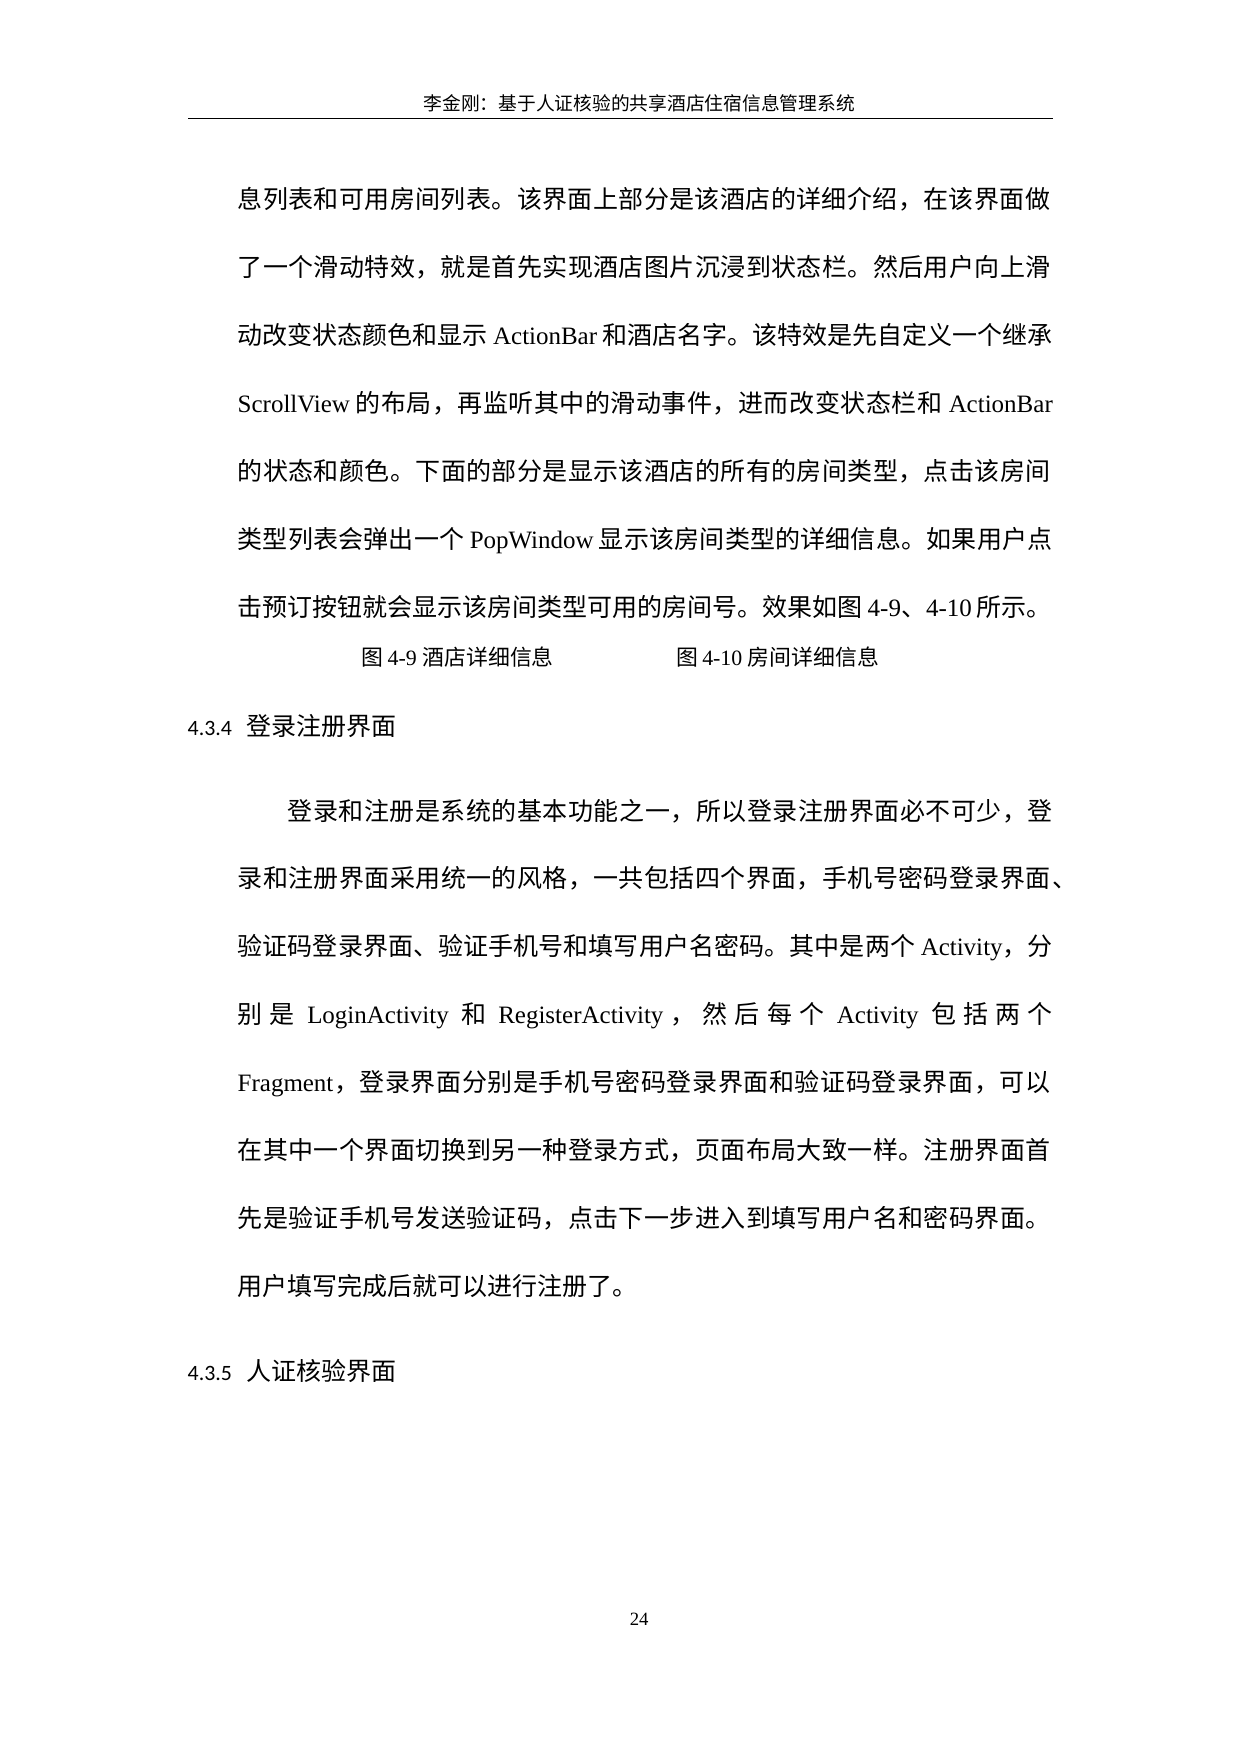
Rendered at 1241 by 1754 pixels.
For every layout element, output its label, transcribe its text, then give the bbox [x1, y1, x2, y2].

text 图4-9 酒店详细信息 图4-10 房间详细信息 [187, 639, 1053, 673]
subtitle 人证核验界面 [187, 1335, 1053, 1403]
text 登录和注册是系统的基本功能之一，所以登录注册界面必不可少，登录和注册界面采用统一的风格，一共包括四个界面，手机号密码登录界面、验证码登录界面、验证手机号和填写用户名密码。其中是两个Activity，分别是LoginActivity和RegisterActivity，然后每个Activity包括两个Fragment，登录界面分别是手机号密码登录界面和验证码登录界面，可以在其中一个界面切换到另一种登录方式，页面布局大致一样。注册界面首先是验证手机号发送验证码，点击下一步进入到填写用户名和密码界面。用户填写完成后就可以进行注册了。 [237, 775, 1053, 1318]
text 酒店详情界面主要展示三部分内容，酒店的详细信息、酒店的房型信息列表和可用房间列表。该界面上部分是该酒店的详细介绍，在该界面做了一个滑动特效，就是首先实现酒店图片沉浸到状态栏。然后用户向上滑动改变状态颜色和显示ActionBar和酒店名字。该特效是先自定义一个继承ScrollView的布局，再监听其中的滑动事件，进而改变状态栏和ActionBar的状态和颜色。下面的部分是显示该酒店的所有的房间类型，点击该房间类型列表会弹出一个PopWindow显示该房间类型的详细信息。如果用户点击预订按钮就会显示该房间类型可用的房间号。效果如图4-9、4-10所示。 [237, 164, 1053, 639]
subtitle 登录注册界面 [187, 690, 1053, 758]
